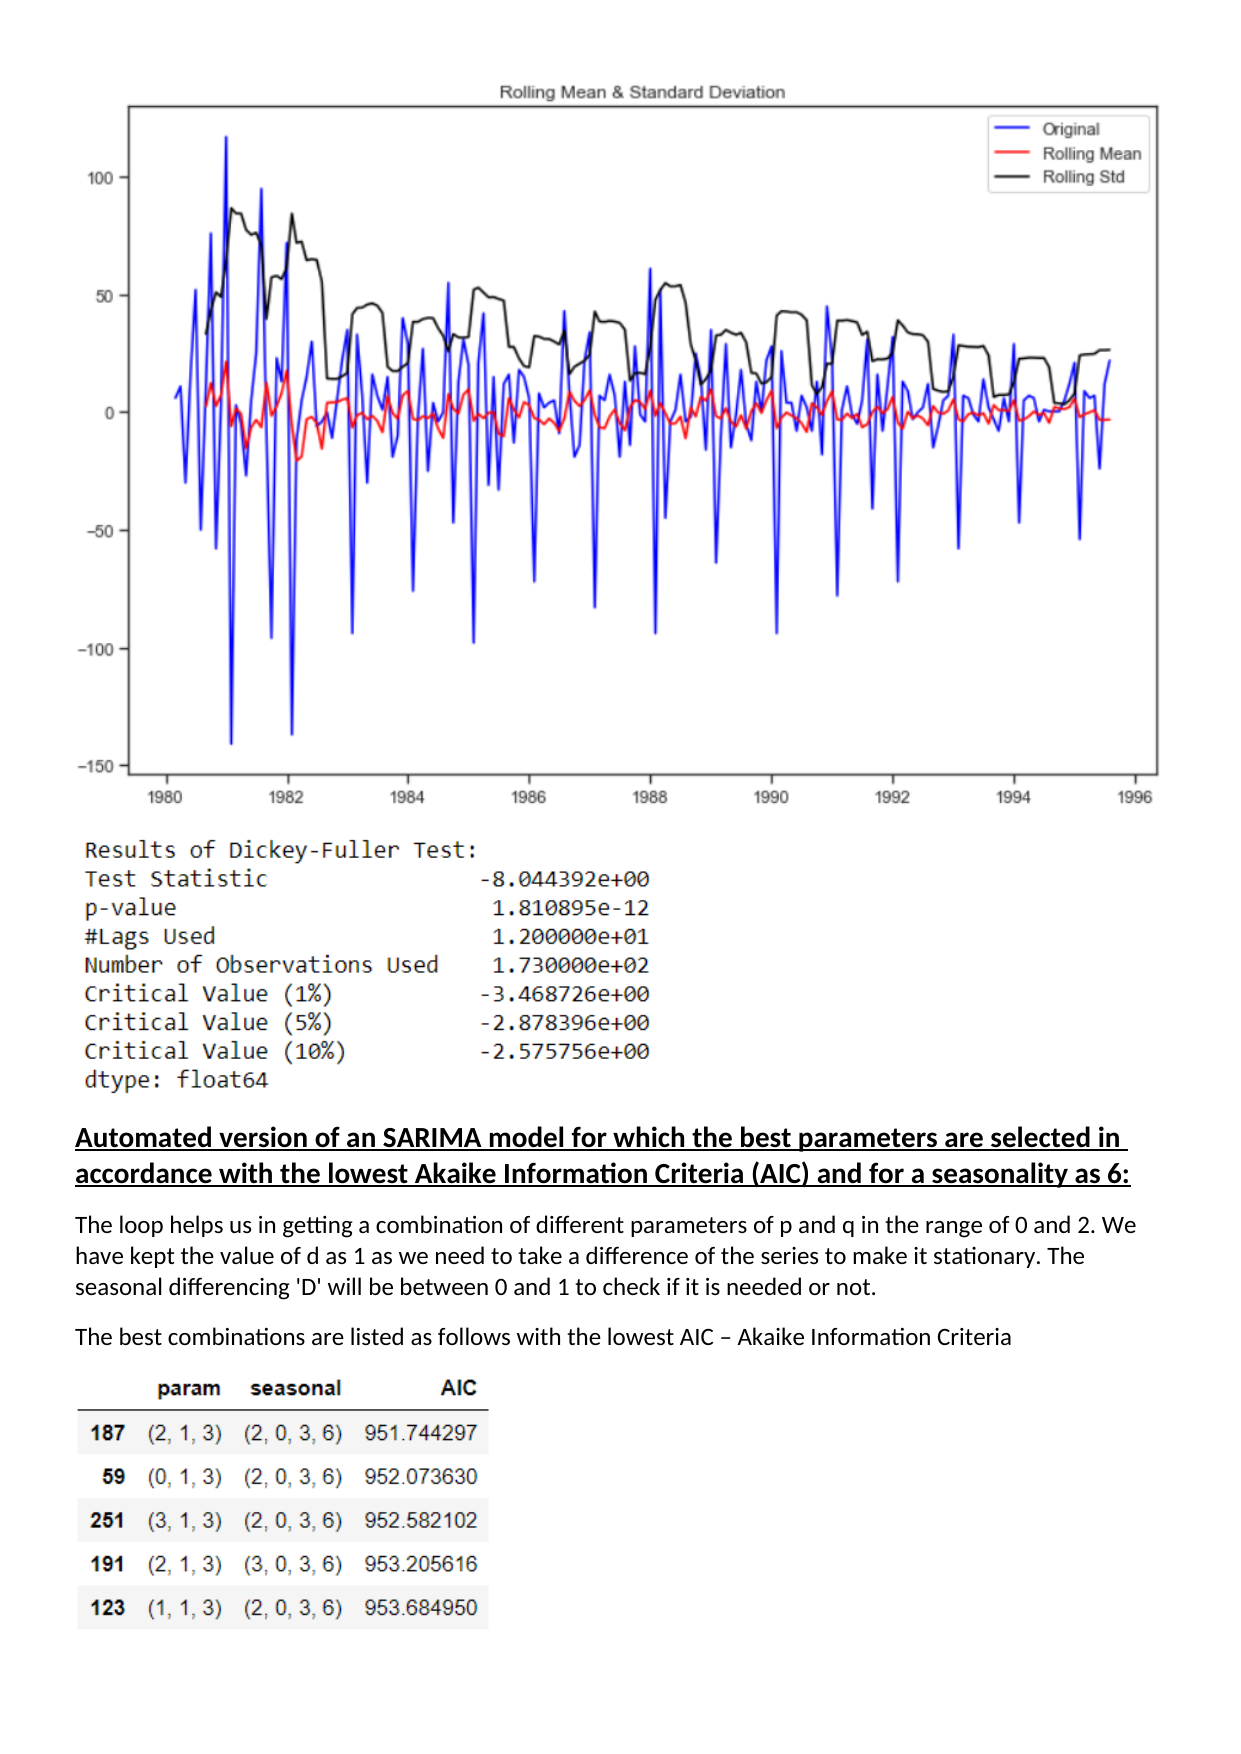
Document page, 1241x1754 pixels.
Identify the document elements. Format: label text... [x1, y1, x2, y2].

subtitle The best combinations are listed as follows with the lowest AIC – Akaike Information Criteria [75, 1321, 1165, 1351]
picture [75, 832, 661, 1100]
subtitle Automated version of an SARIMA model for which the best parameters are selected in accordance with the lowest Akaike Information Criteria (AIC) and for a seasonality as 6: [75, 1119, 1165, 1190]
subtitle The loop helps us in getting a combination of different parameters of p and q in the range of 0 and 2. We have kept the value of d as 1 as we need to take a difference of the series to make it stationary. The seasonal differencing 'D' will be between 0 and 1 to check if it is needed or not. [75, 1210, 1165, 1301]
picture [75, 1370, 495, 1635]
picture [75, 75, 1166, 813]
